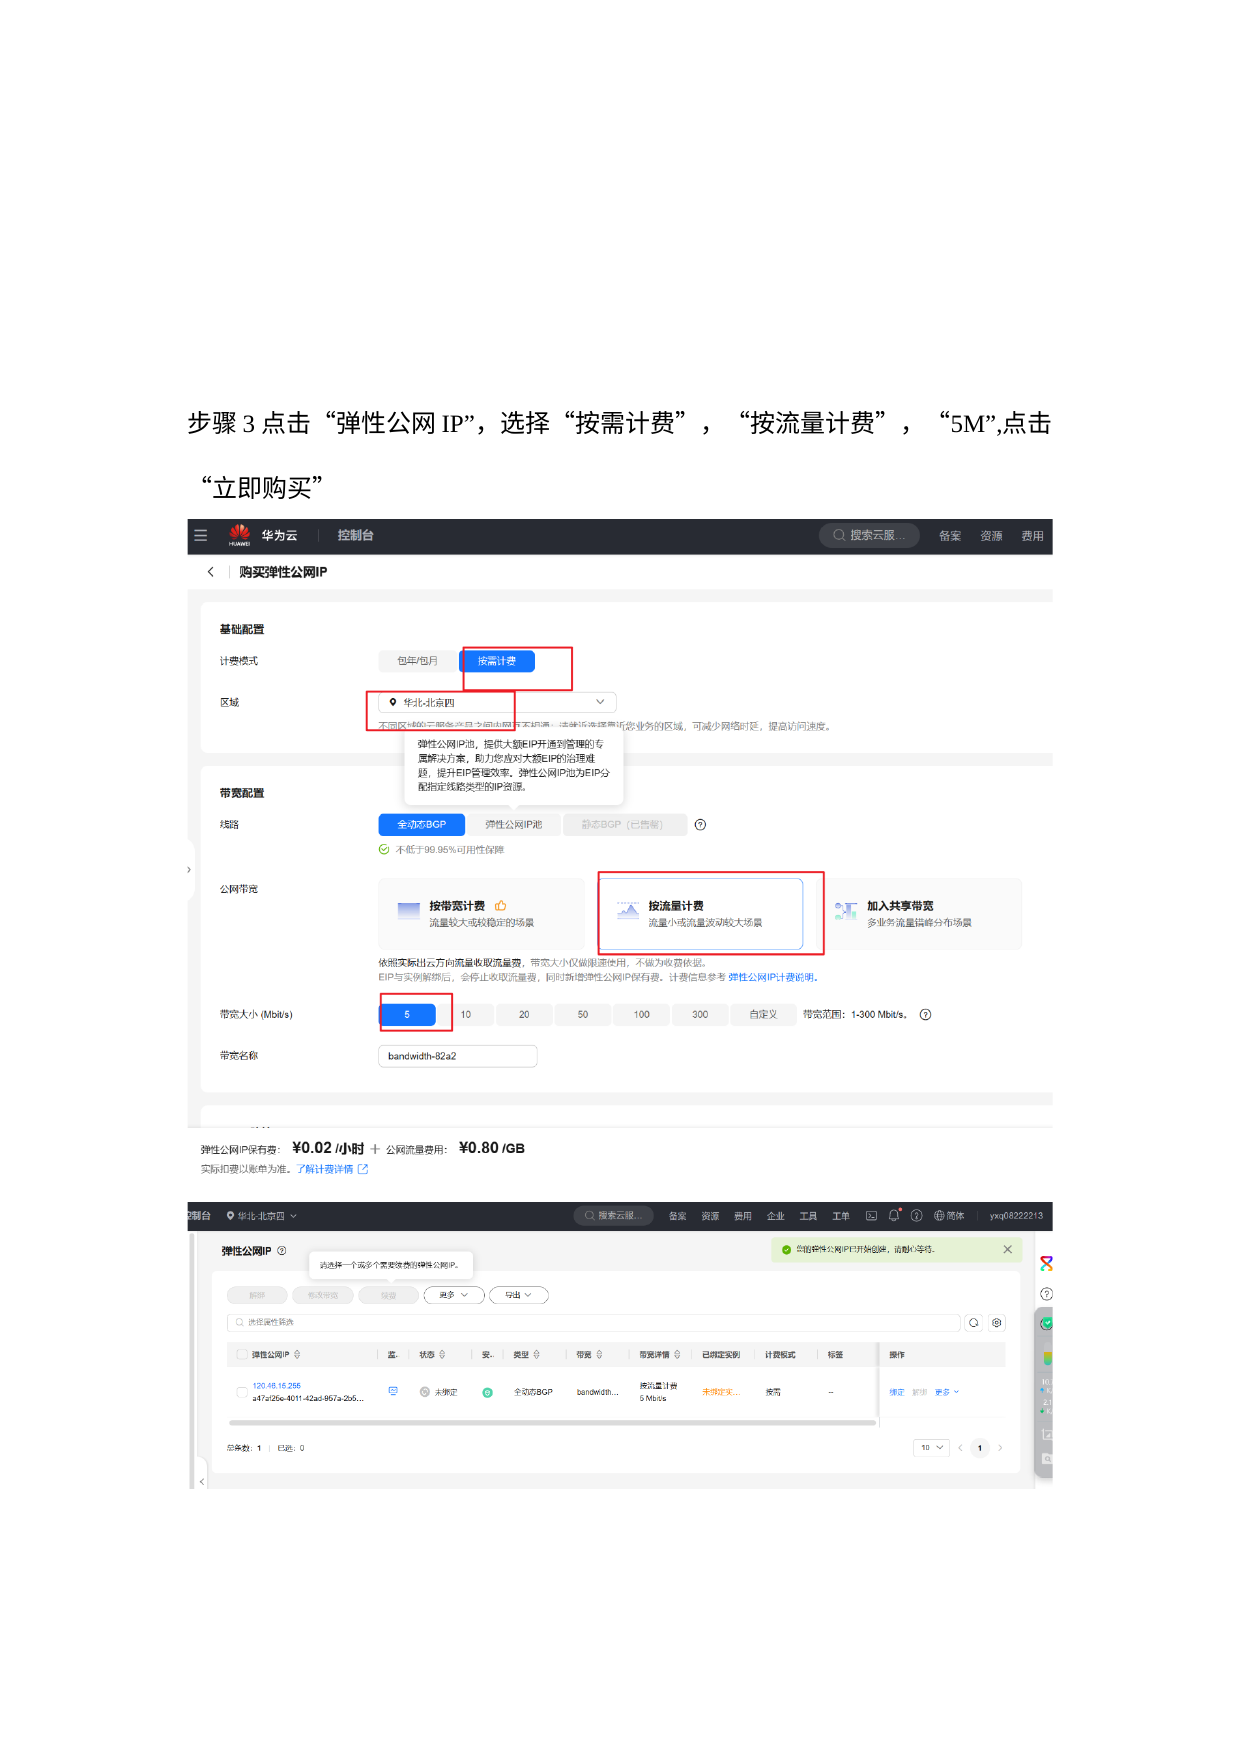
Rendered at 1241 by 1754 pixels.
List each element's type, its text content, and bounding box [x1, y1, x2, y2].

picture [187, 519, 1053, 1180]
text 步骤3 点击“弹性公网IP”，选择“按需计费”，“按流量计费”，“5M”,点击“立即购买” [187, 389, 1053, 519]
picture [187, 1202, 1053, 1489]
